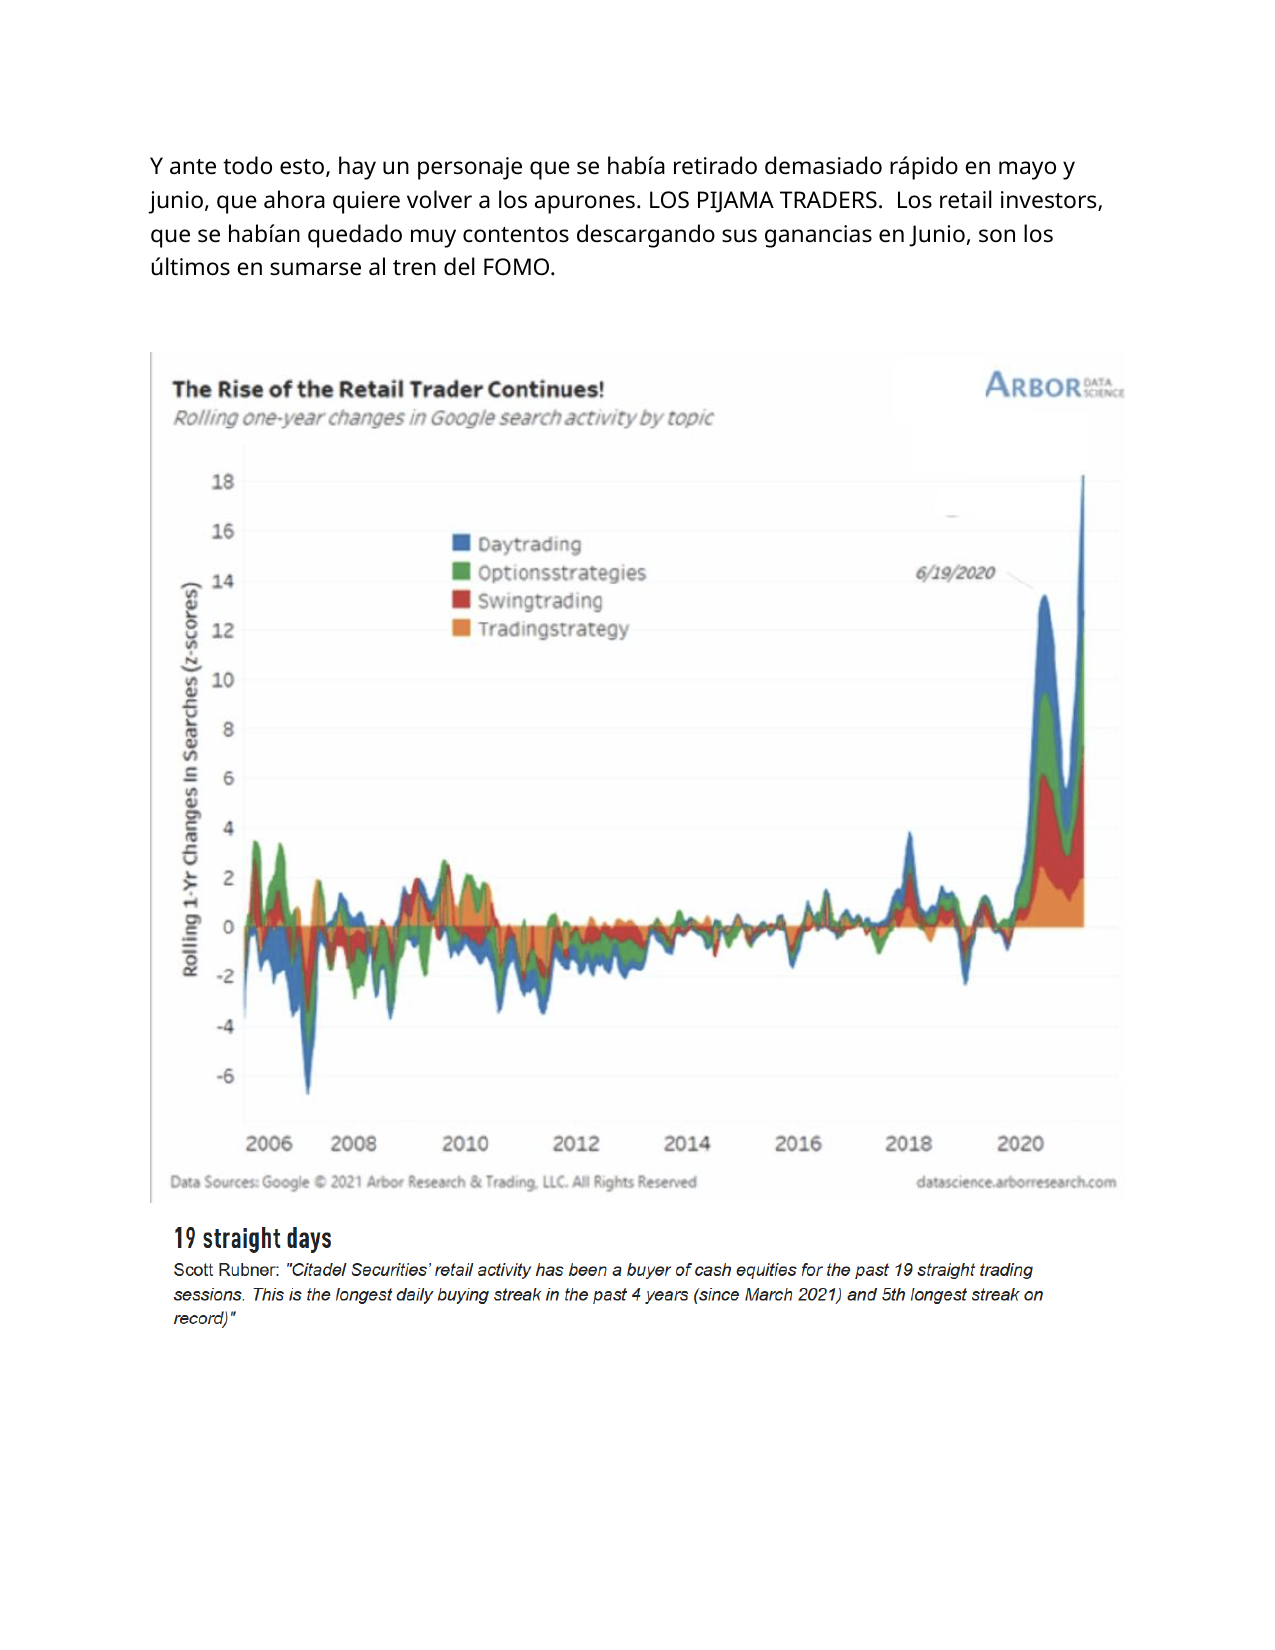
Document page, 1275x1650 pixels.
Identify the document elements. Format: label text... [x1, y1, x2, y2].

text Y ante todo esto, hay un personaje que se había retirado demasiado rápido en mayo y junio, que ahora quiere volver a los apurones. LOS PIJAMA TRADERS. Los retail investors, que se habían quedado muy contentos descargando sus ganancias en Junio, son los últimos en sumarse al tren del FOMO. [150, 150, 1125, 282]
picture [150, 1221, 1125, 1334]
picture [150, 352, 1125, 1203]
